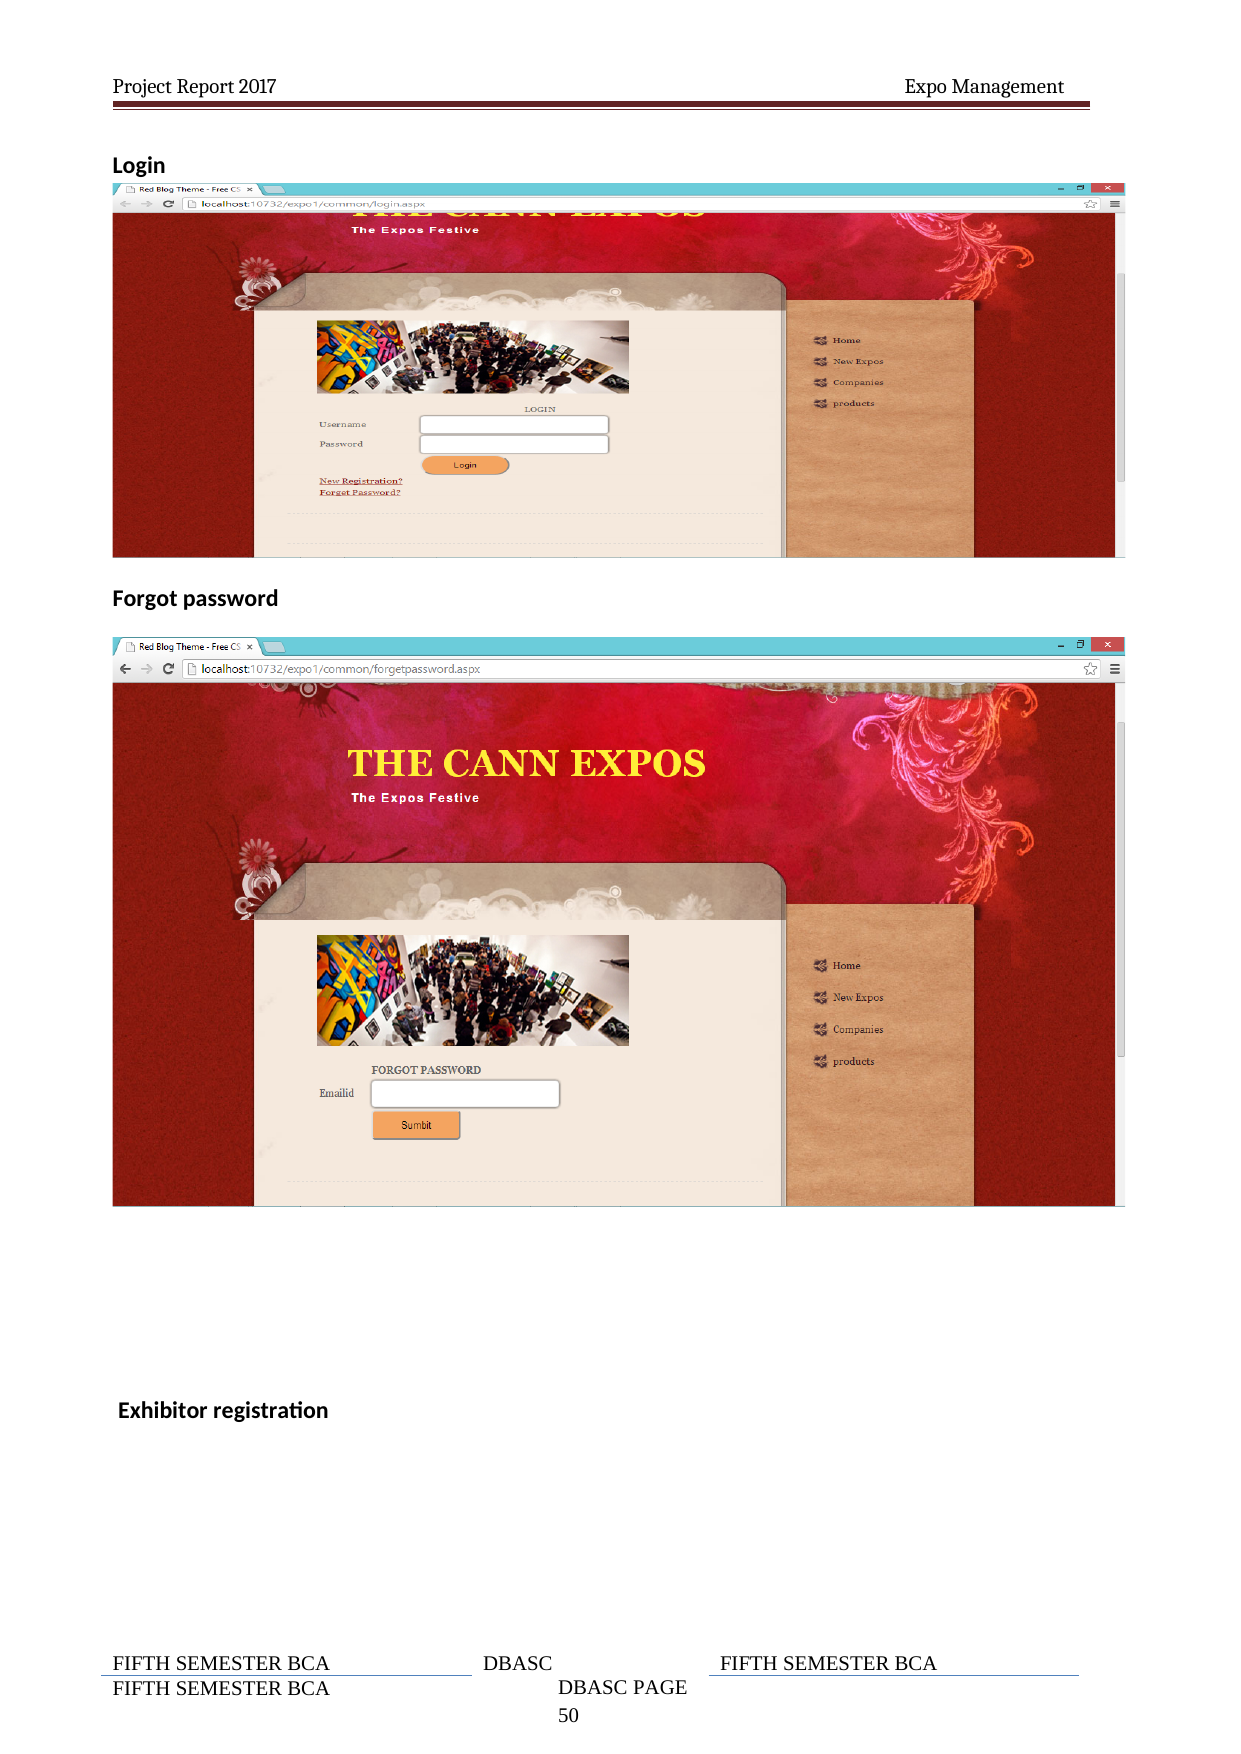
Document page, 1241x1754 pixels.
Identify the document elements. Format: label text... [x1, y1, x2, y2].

picture [112, 637, 1125, 1207]
picture [112, 183, 1126, 558]
text Forgot password [112, 583, 1090, 612]
text Login [112, 150, 1090, 183]
text Exhibitor registration [112, 1395, 1090, 1424]
